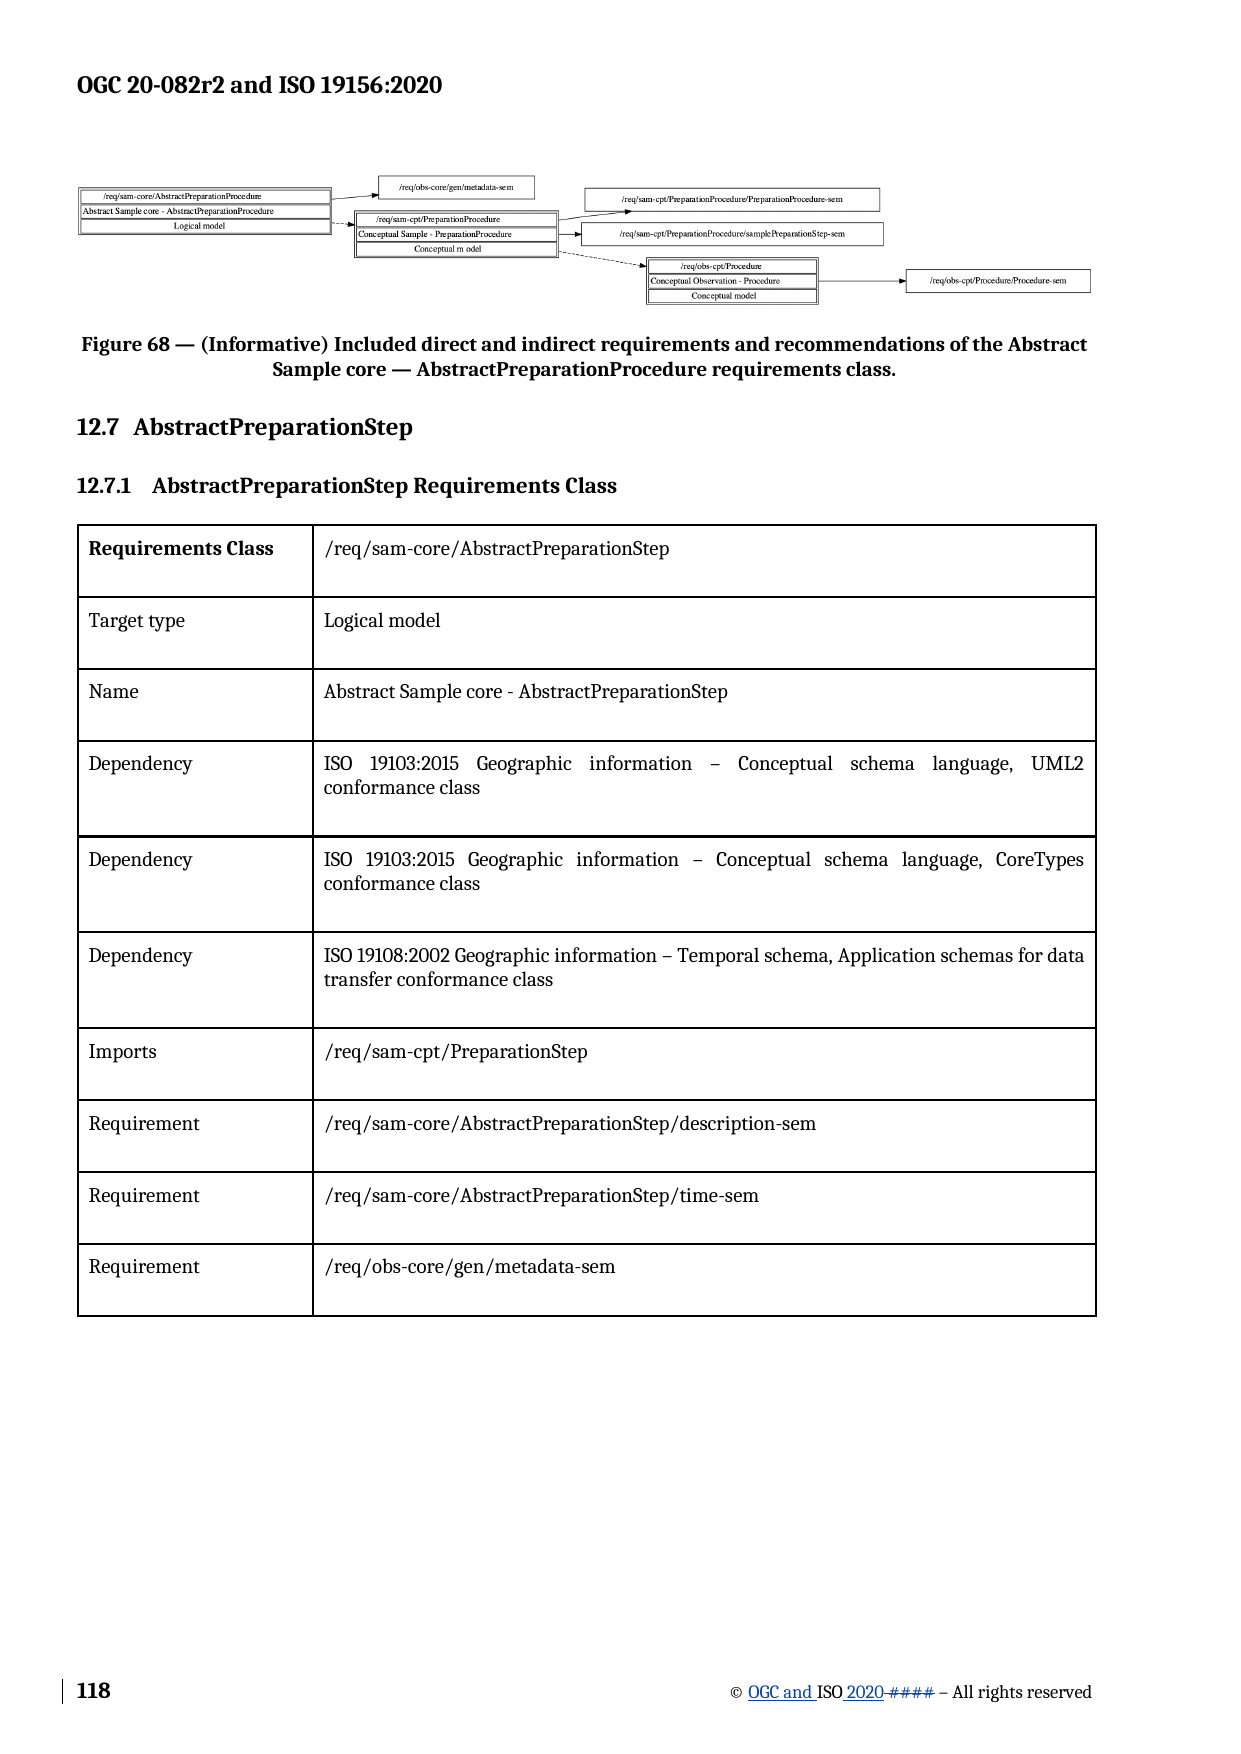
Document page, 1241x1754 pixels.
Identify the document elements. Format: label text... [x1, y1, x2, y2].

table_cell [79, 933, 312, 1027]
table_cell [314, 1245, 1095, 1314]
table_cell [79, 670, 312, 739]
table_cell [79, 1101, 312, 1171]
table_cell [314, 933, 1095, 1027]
text Figure 68 — (Informative) Included direct and indirect requirements and recommendations of the Abstract Sample core — AbstractPreparationProcedure requirements class. [77, 331, 1092, 381]
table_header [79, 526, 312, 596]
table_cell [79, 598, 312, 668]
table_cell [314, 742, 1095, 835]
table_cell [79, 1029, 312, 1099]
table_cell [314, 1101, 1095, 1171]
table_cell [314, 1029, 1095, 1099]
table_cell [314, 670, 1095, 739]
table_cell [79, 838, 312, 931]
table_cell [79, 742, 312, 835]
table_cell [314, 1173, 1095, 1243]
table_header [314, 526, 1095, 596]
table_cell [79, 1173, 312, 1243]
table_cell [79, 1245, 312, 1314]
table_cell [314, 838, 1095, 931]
picture [76, 173, 1093, 307]
subtitle AbstractPreparationStep [77, 412, 1092, 441]
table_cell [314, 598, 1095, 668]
subtitle AbstractPreparationStep Requirements Class [77, 472, 1092, 499]
